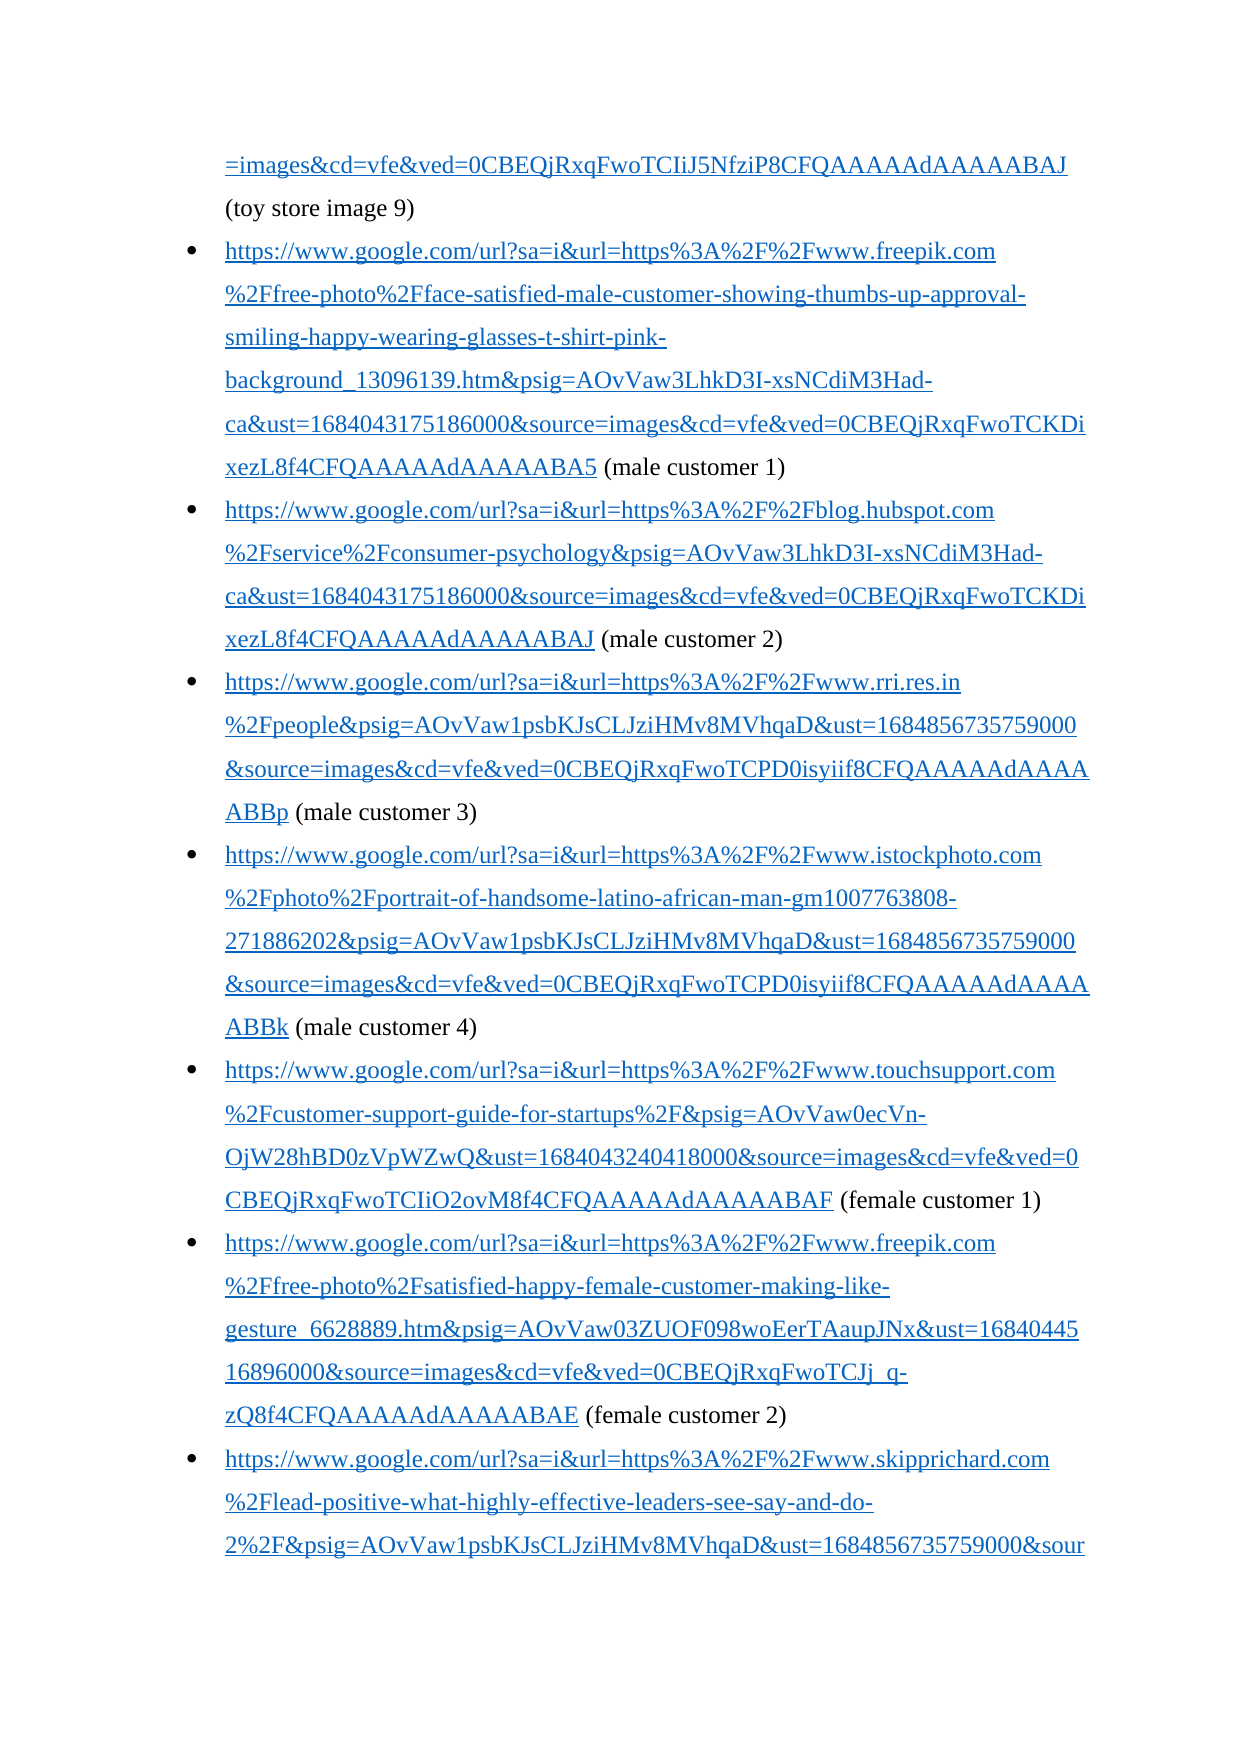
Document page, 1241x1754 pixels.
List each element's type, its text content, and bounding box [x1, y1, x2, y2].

list https://www.google.com/url?sa=i&url=https%3A%2F%2Fwww.freepik.com%2Ffree-photo%2Fsatisfied-happy-female-customer-making-like-gesture_6628889.htm&psig=AOvVaw03ZUOF098woEerTAaupJNx&ust=1684044516896000&source=images&cd=vfe&ved=0CBEQjRxqFwoTCJj_q-zQ8f4CFQAAAAAdAAAAABAE (female customer 2) [187, 1228, 1090, 1429]
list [187, 1444, 1090, 1559]
list https://www.google.com/url?sa=i&url=https%3A%2F%2Fwww.freepik.com%2Ffree-photo%2Fface-satisfied-male-customer-showing-thumbs-up-approval-smiling-happy-wearing-glasses-t-shirt-pink-background_13096139.htm&psig=AOvVaw3LhkD3I-xsNCdiM3Had-ca&ust=1684043175186000&source=images&cd=vfe&ved=0CBEQjRxqFwoTCKDixezL8f4CFQAAAAAdAAAAABA5 (male customer 1) [187, 236, 1090, 481]
list https://www.google.com/url?sa=i&url=https%3A%2F%2Fblog.hubspot.com%2Fservice%2Fconsumer-psychology&psig=AOvVaw3LhkD3I-xsNCdiM3Had-ca&ust=1684043175186000&source=images&cd=vfe&ved=0CBEQjRxqFwoTCKDixezL8f4CFQAAAAAdAAAAABAJ (male customer 2) [187, 495, 1090, 653]
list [187, 150, 1090, 222]
list https://www.google.com/url?sa=i&url=https%3A%2F%2Fwww.istockphoto.com%2Fphoto%2Fportrait-of-handsome-latino-african-man-gm1007763808-271886202&psig=AOvVaw1psbKJsCLJziHMv8MVhqaD&ust=1684856735759000&source=images&cd=vfe&ved=0CBEQjRxqFwoTCPD0isyiif8CFQAAAAAdAAAAABBk (male customer 4) [187, 840, 1090, 1041]
list https://www.google.com/url?sa=i&url=https%3A%2F%2Fwww.rri.res.in%2Fpeople&psig=AOvVaw1psbKJsCLJziHMv8MVhqaD&ust=1684856735759000&source=images&cd=vfe&ved=0CBEQjRxqFwoTCPD0isyiif8CFQAAAAAdAAAAABBp (male customer 3) [187, 667, 1090, 826]
list https://www.google.com/url?sa=i&url=https%3A%2F%2Fwww.touchsupport.com%2Fcustomer-support-guide-for-startups%2F&psig=AOvVaw0ecVn-OjW28hBD0zVpWZwQ&ust=1684043240418000&source=images&cd=vfe&ved=0CBEQjRxqFwoTCIiO2ovM8f4CFQAAAAAdAAAAABAF (female customer 1) [187, 1056, 1090, 1214]
